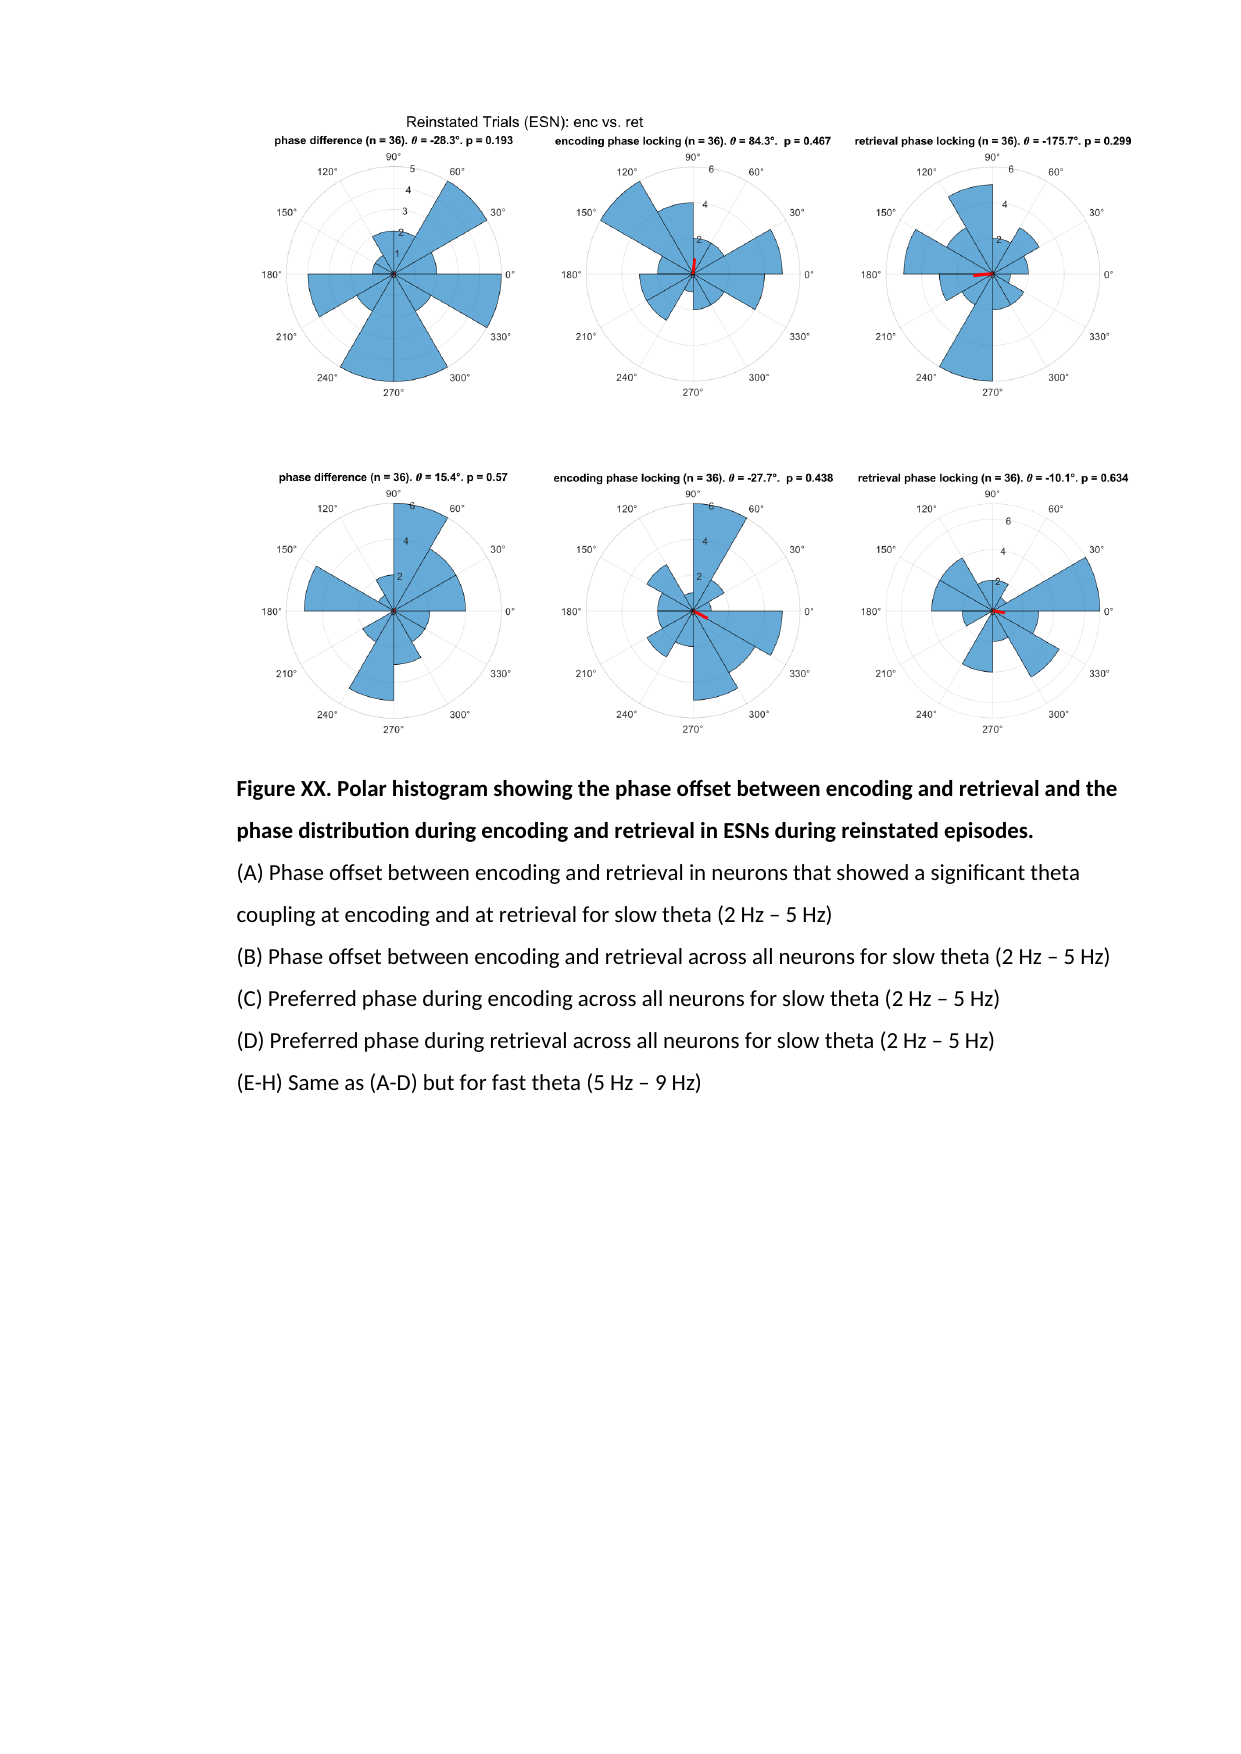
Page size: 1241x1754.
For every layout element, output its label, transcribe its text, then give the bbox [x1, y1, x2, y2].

text (A) Phase offset between encoding and retrieval in neurons that showed a significant theta coupling at encoding and at retrieval for slow theta (2 Hz – 5 Hz) [236, 858, 1152, 928]
text (C) Preferred phase during encoding across all neurons for slow theta (2 Hz – 5 Hz) [236, 984, 1152, 1012]
text (E-H) Same as (A-D) but for fast theta (5 Hz – 9 Hz) [236, 1068, 1152, 1096]
text (B) Phase offset between encoding and retrieval across all neurons for slow theta (2 Hz – 5 Hz) [236, 942, 1152, 970]
text (D) Preferred phase during retrieval across all neurons for slow theta (2 Hz – 5 Hz) [236, 1026, 1152, 1054]
text Figure XX. Polar histogram showing the phase offset between encoding and retrieval and the phase distribution during encoding and retrieval in ESNs during reinstated episodes. [236, 760, 1152, 844]
picture [236, 106, 1155, 760]
